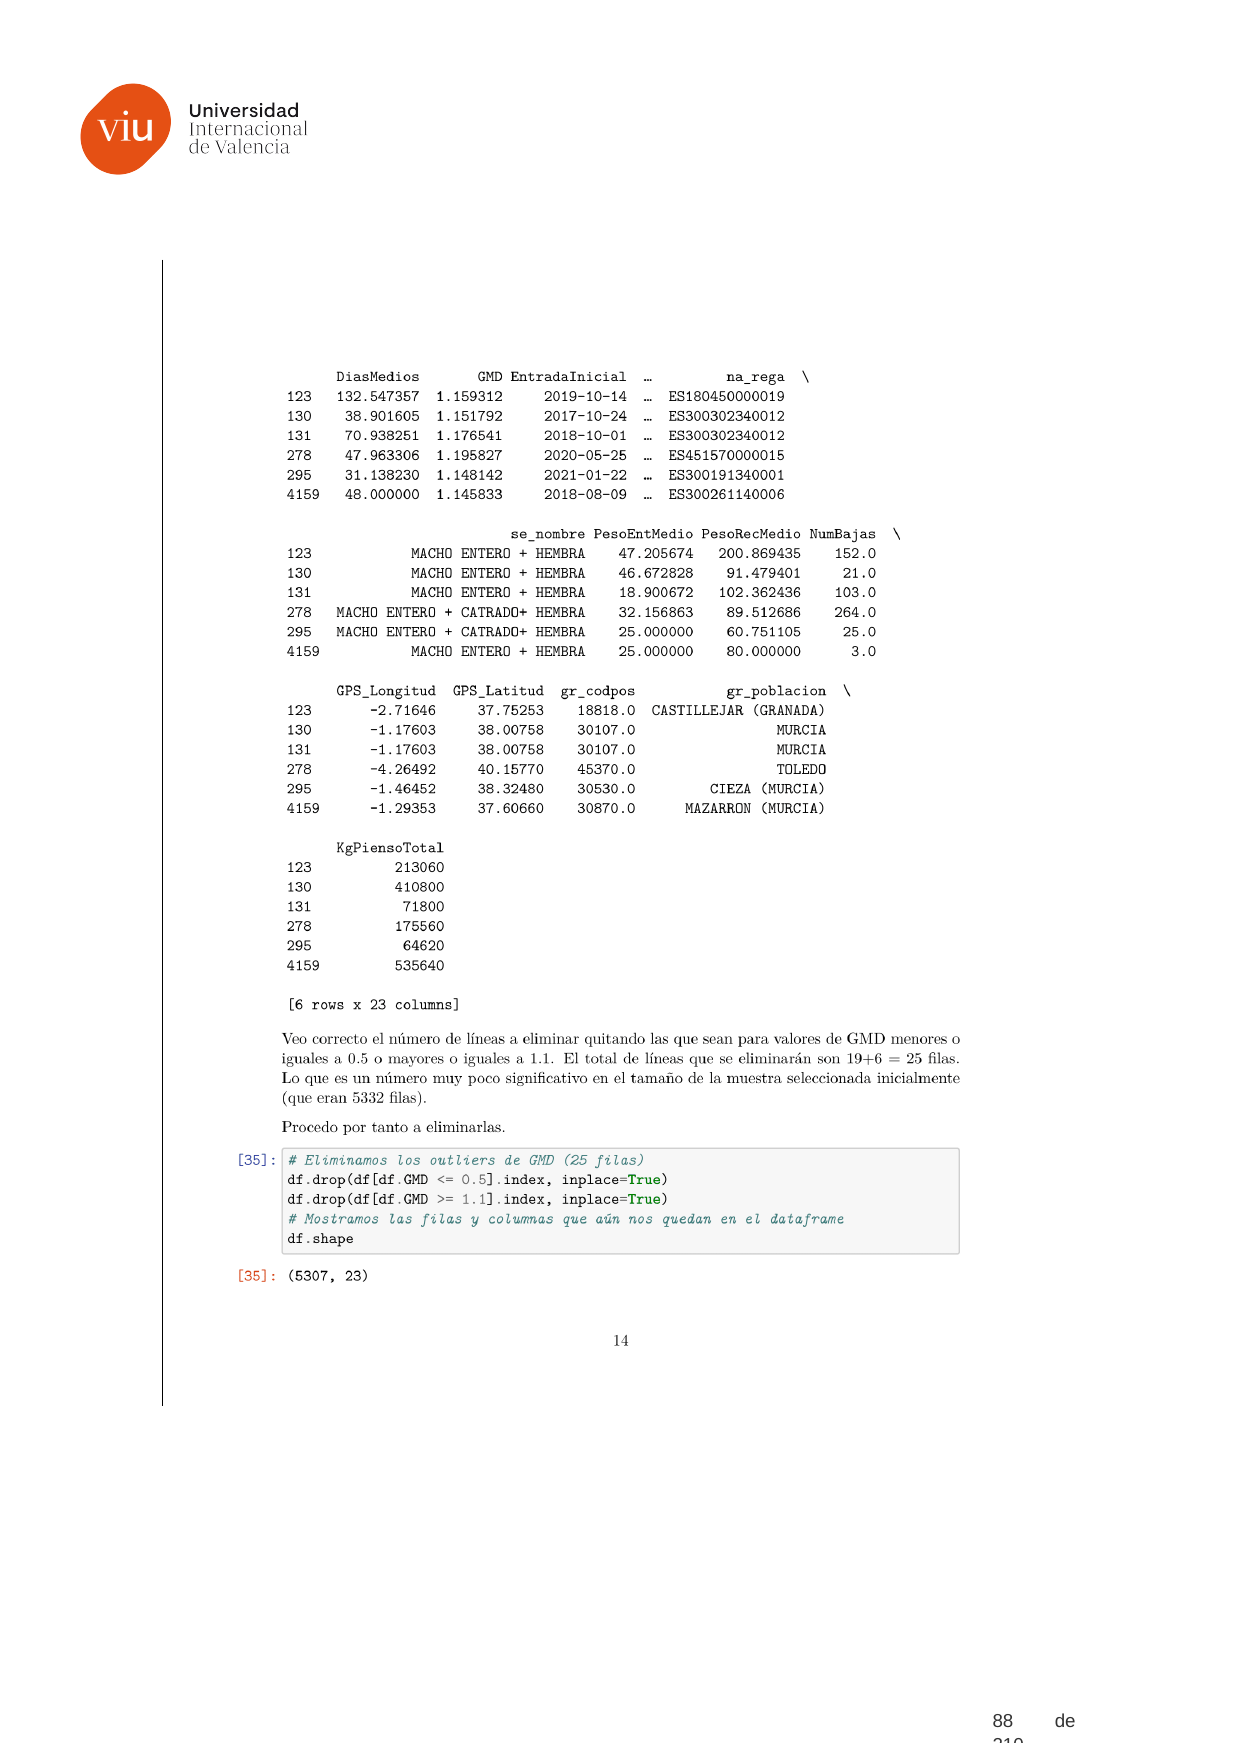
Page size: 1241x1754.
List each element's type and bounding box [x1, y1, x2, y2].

picture [177, 259, 1063, 1406]
picture [59, 62, 329, 197]
